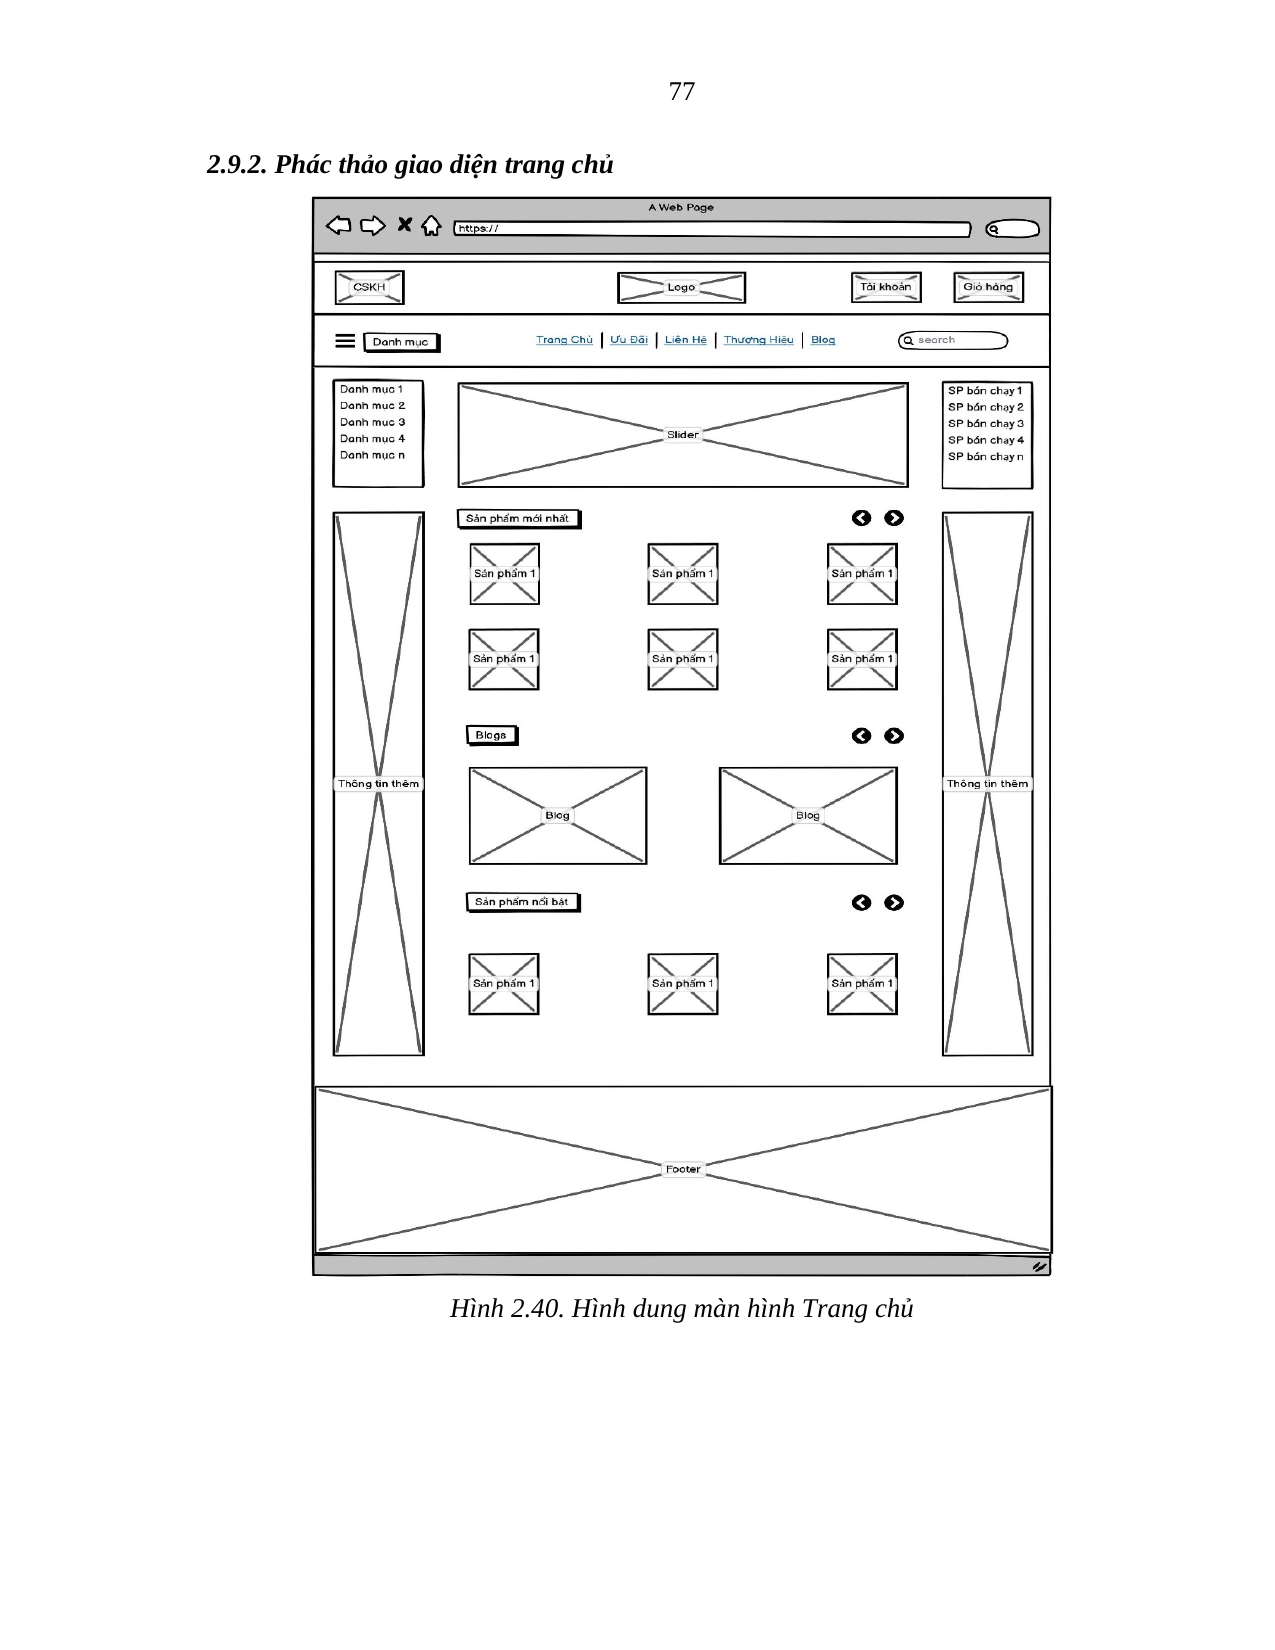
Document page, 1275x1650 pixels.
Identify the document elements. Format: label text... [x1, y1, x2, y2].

picture [309, 194, 1055, 1277]
subtitle 2.9.2. Phác thảo giao diện trang chủ [207, 148, 1157, 179]
text Hình 2.40. Hình dung màn hình Trang chủ [207, 1292, 1157, 1323]
